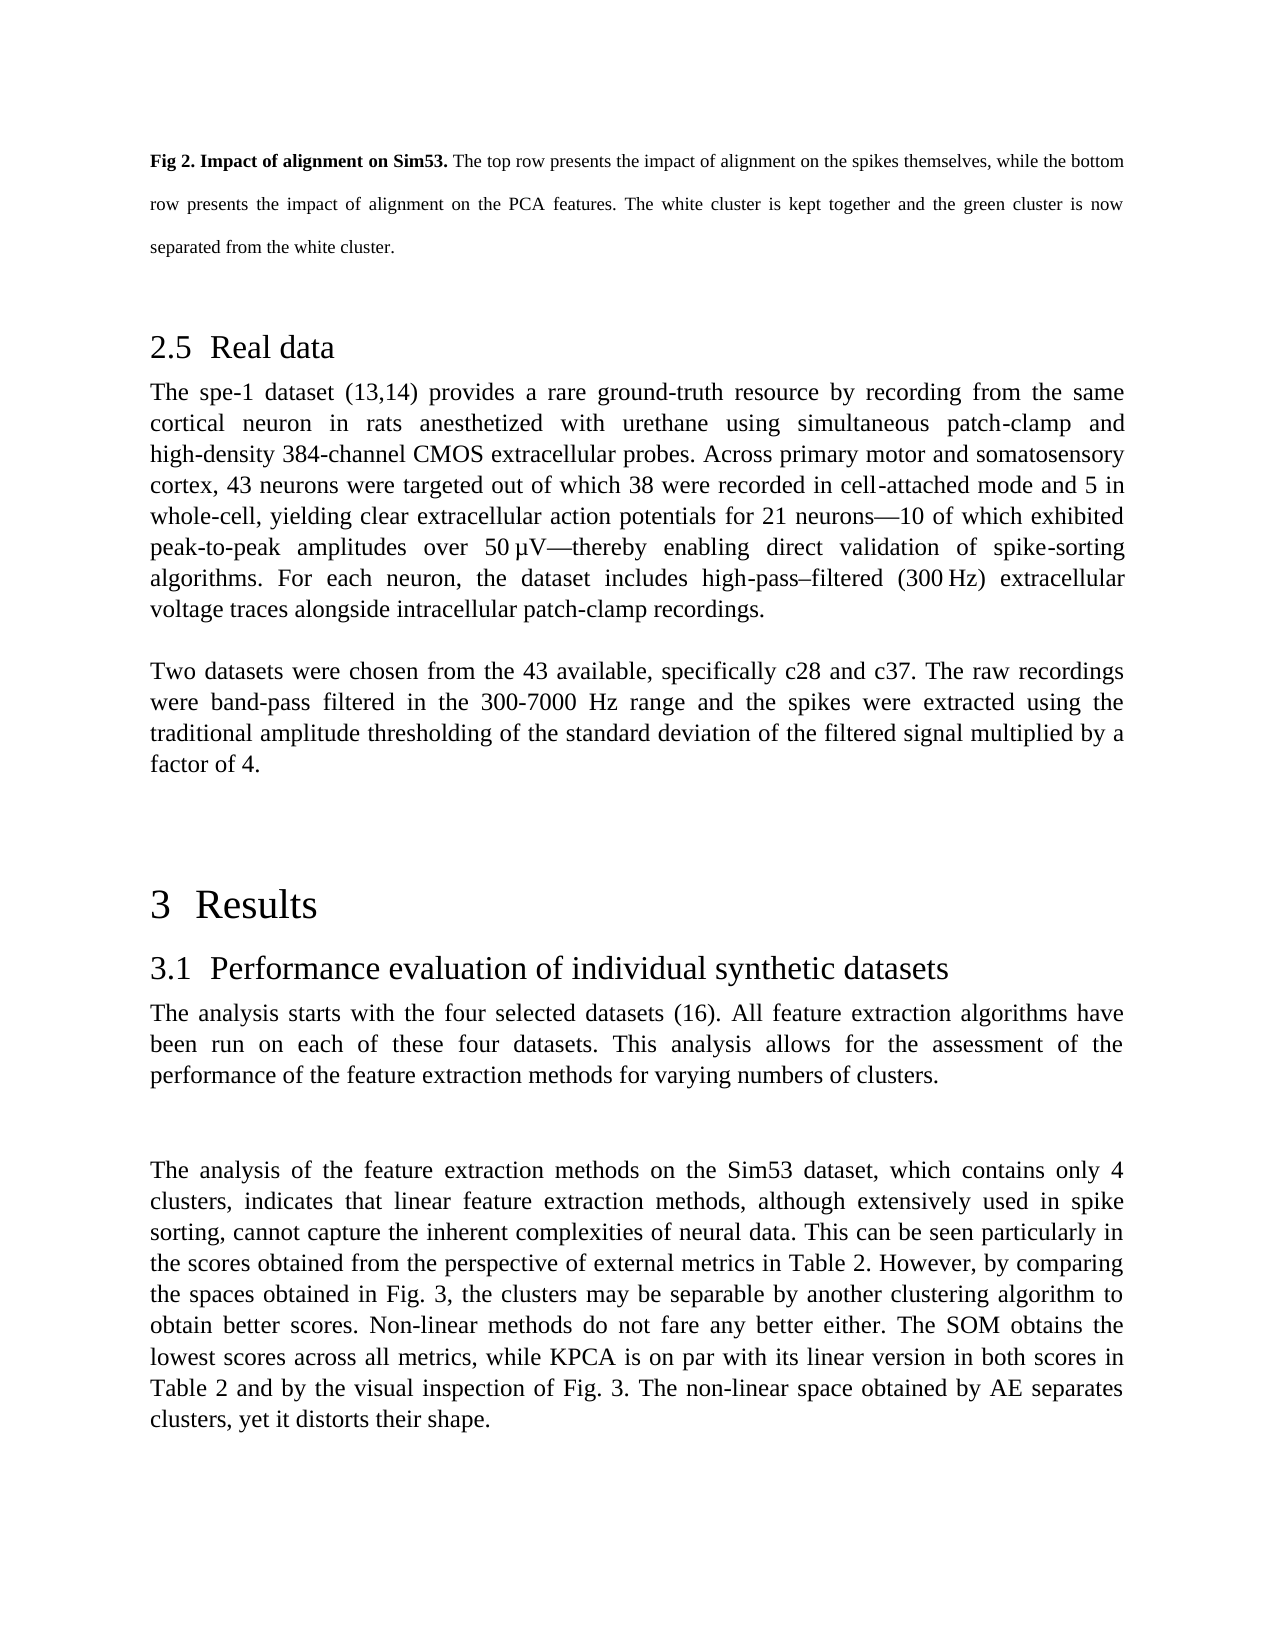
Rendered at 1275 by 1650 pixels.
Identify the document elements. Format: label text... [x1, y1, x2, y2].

text Fig 2. Impact of alignment on Sim53. The top row presents the impact of alignment on the spikes themselves, while the bottom row presents the impact of alignment on the PCA features. The white cluster is kept together and the green cluster is now separated from the white cluster. [150, 150, 1125, 258]
text The spe‑1 dataset (13,14) provides a rare ground‑truth resource by recording from the same cortical neuron in rats anesthetized with urethane using simultaneous patch‑clamp and high‑density 384‑channel CMOS extracellular probes. Across primary motor and somatosensory cortex, 43 neurons were targeted out of which 38 were recorded in cell‑attached mode and 5 in whole‑cell, yielding clear extracellular action potentials for 21 neurons—10 of which exhibited peak‑to‑peak amplitudes over 50 µV—thereby enabling direct validation of spike‑sorting algorithms. For each neuron, the dataset includes high‑pass–filtered (300 Hz) extracellular voltage traces alongside intracellular patch‑clamp recordings. [150, 377, 1125, 623]
text The analysis starts with the four selected datasets (16). All feature extraction algorithms have been run on each of these four datasets. This analysis allows for the assessment of the performance of the feature extraction methods for varying numbers of clusters. [150, 998, 1125, 1089]
subtitle Performance evaluation of individual synthetic datasets [150, 948, 1125, 987]
text The analysis of the feature extraction methods on the Sim53 dataset, which contains only 4 clusters, indicates that linear feature extraction methods, although extensively used in spike sorting, cannot capture the inherent complexities of neural data. This can be seen particularly in the scores obtained from the perspective of external metrics in Table 2. However, by comparing the spaces obtained in Fig. 3, the clusters may be separable by another clustering algorithm to obtain better scores. Non-linear methods do not fare any better either. The SOM obtains the lowest scores across all metrics, while KPCA is on par with its linear version in both scores in Table 2 and by the visual inspection of Fig. 3. The non-linear space obtained by AE separates clusters, yet it distorts their shape. [150, 1155, 1125, 1432]
subtitle Results [150, 880, 1125, 928]
text Two datasets were chosen from the 43 available, specifically c28 and c37. The raw recordings were band-pass filtered in the 300-7000 Hz range and the spikes were extracted using the traditional amplitude thresholding of the standard deviation of the filtered signal multiplied by a factor of 4. [150, 656, 1125, 778]
subtitle Real data [150, 327, 1125, 365]
